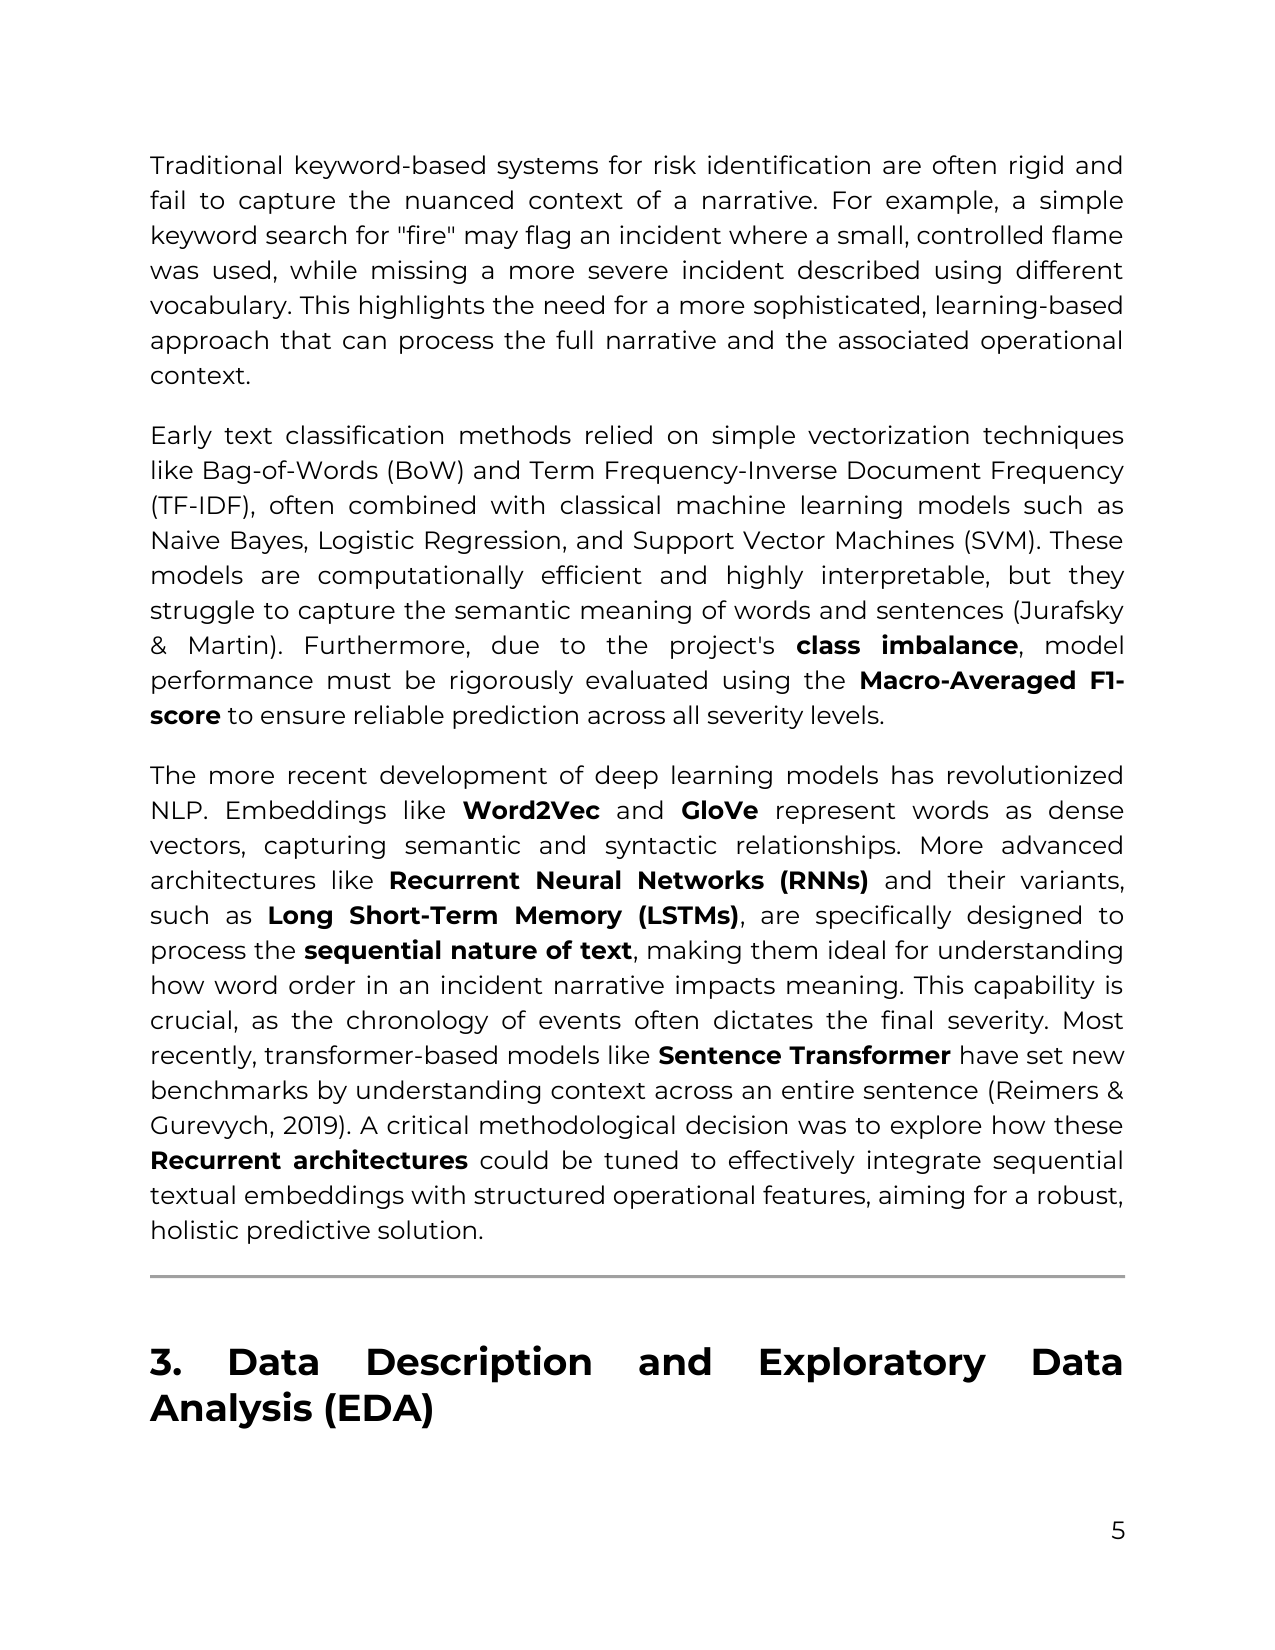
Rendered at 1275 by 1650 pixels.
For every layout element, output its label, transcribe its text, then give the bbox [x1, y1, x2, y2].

text Early text classification methods relied on simple vectorization techniques like Bag-of-Words (BoW) and Term Frequency-Inverse Document Frequency (TF-IDF), often combined with classical machine learning models such as Naive Bayes, Logistic Regression, and Support Vector Machines (SVM). These models are computationally efficient and highly interpretable, but they struggle to capture the semantic meaning of words and sentences (Jurafsky & Martin). Furthermore, due to the project's class imbalance, model performance must be rigorously evaluated using the Macro-Averaged F1-score to ensure reliable prediction across all severity levels. [150, 420, 1125, 731]
subtitle 3. Data Description and Exploratory Data Analysis (EDA) [150, 1339, 1125, 1431]
text Traditional keyword-based systems for risk identification are often rigid and fail to capture the nuanced context of a narrative. For example, a simple keyword search for "fire" may flag an incident where a small, controlled flame was used, while missing a more severe incident described using different vocabulary. This highlights the need for a more sophisticated, learning-based approach that can process the full narrative and the associated operational context. [150, 150, 1125, 391]
text The more recent development of deep learning models has revolutionized NLP. Embeddings like Word2Vec and GloVe represent words as dense vectors, capturing semantic and syntactic relationships. More advanced architectures like Recurrent Neural Networks (RNNs) and their variants, such as Long Short-Term Memory (LSTMs), are specifically designed to process the sequential nature of text, making them ideal for understanding how word order in an incident narrative impacts meaning. This capability is crucial, as the chronology of events often dictates the final severity. Most recently, transformer-based models like Sentence Transformer have set new benchmarks by understanding context across an entire sentence (Reimers & Gurevych, 2019). A critical methodological decision was to explore how these Recurrent architectures could be tuned to effectively integrate sequential textual embeddings with structured operational features, aiming for a robust, holistic predictive solution. [150, 760, 1125, 1246]
